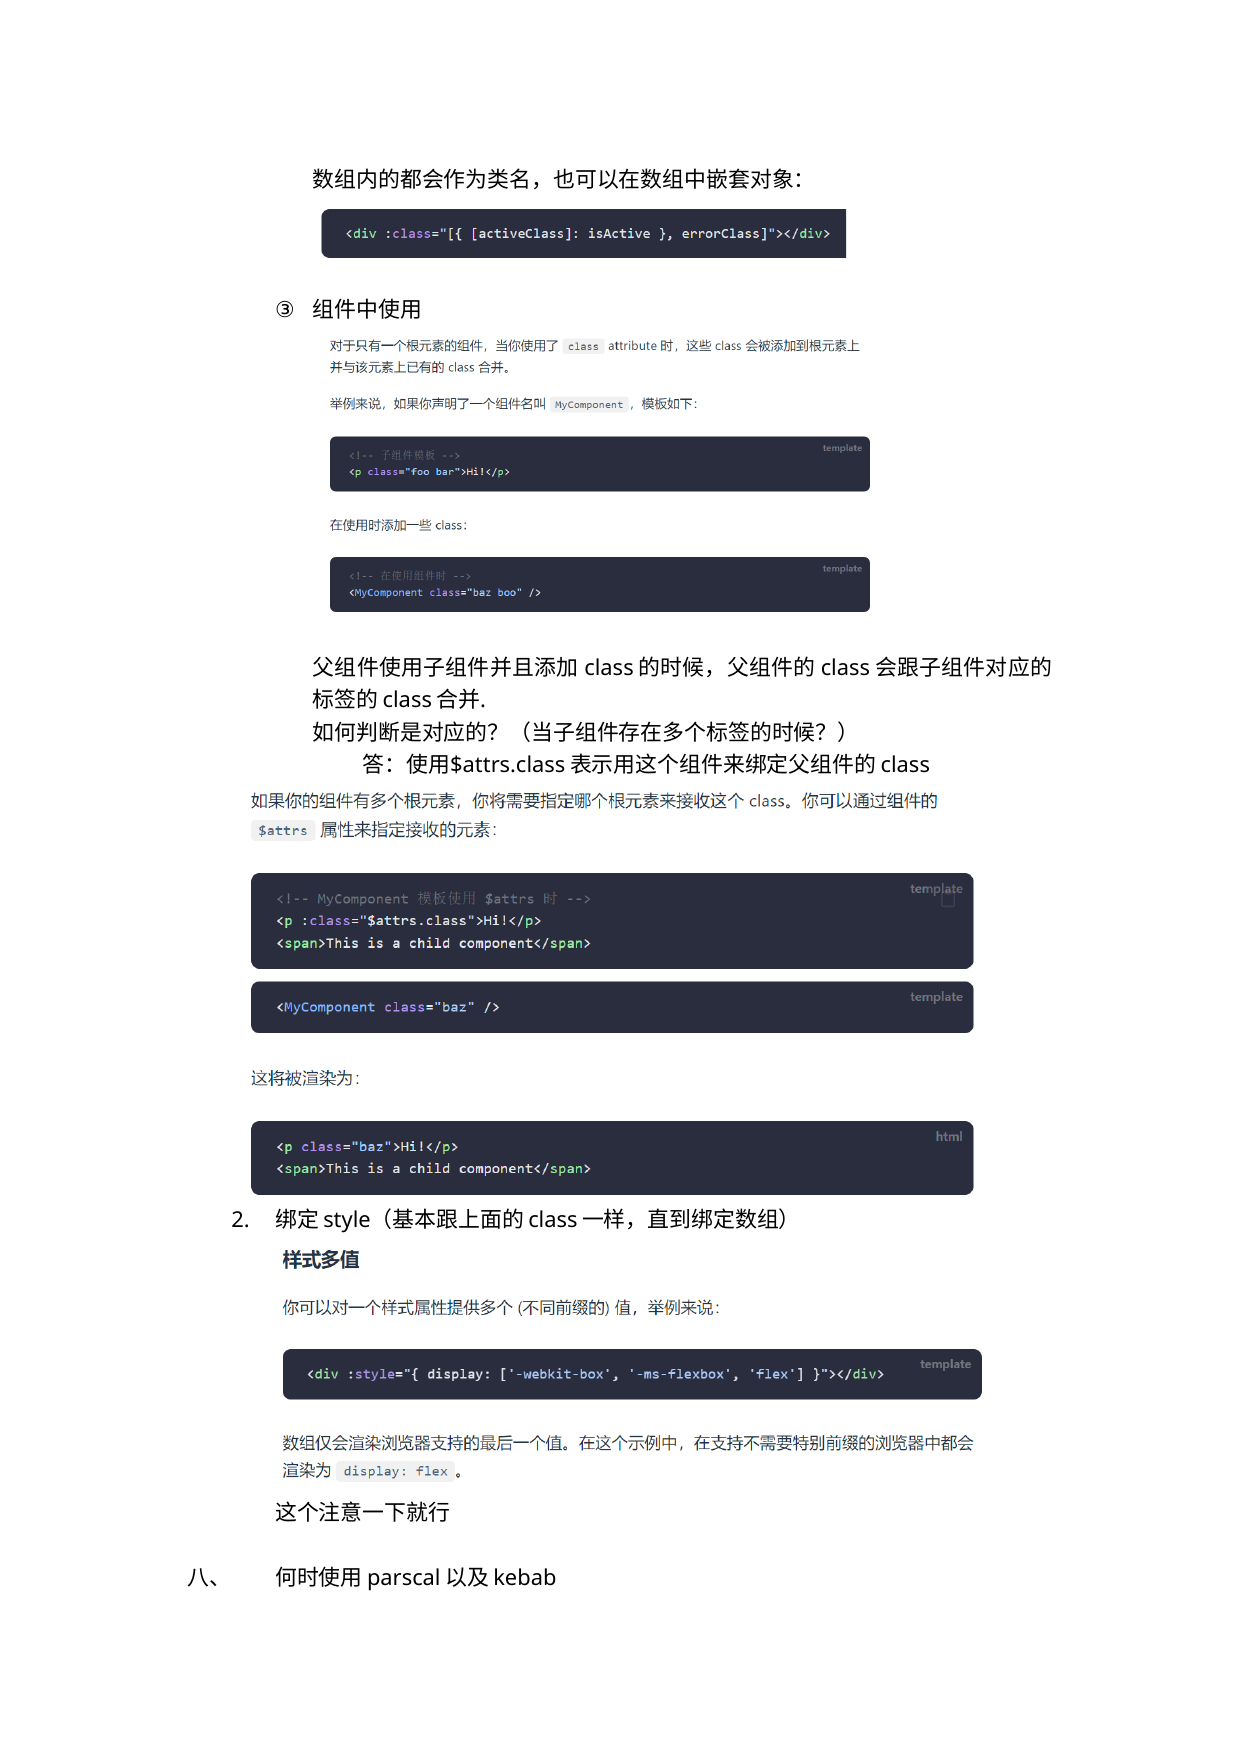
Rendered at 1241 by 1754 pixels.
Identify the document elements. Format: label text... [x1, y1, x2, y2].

list 答：使用$attrs.class表示用这个组件来绑定父组件的class [312, 747, 1053, 779]
text 这个注意一下就行 [187, 1494, 1053, 1527]
picture [275, 1234, 994, 1495]
list 数组内的都会作为类名，也可以在数组中嵌套对象： [312, 162, 1053, 194]
picture [231, 784, 985, 1198]
list 父组件使用子组件并且添加class的时候，父组件的class会跟子组件对应的标签的class合并. [312, 649, 1053, 714]
picture [312, 324, 888, 626]
list 何时使用parscal以及kebab [187, 1559, 1053, 1592]
picture [312, 194, 847, 263]
list 组件中使用 [275, 292, 1053, 324]
text 2. 绑定style（基本跟上面的class一样，直到绑定数组） [187, 1202, 1053, 1234]
list 如何判断是对应的？（当子组件存在多个标签的时候？） [312, 714, 1053, 747]
